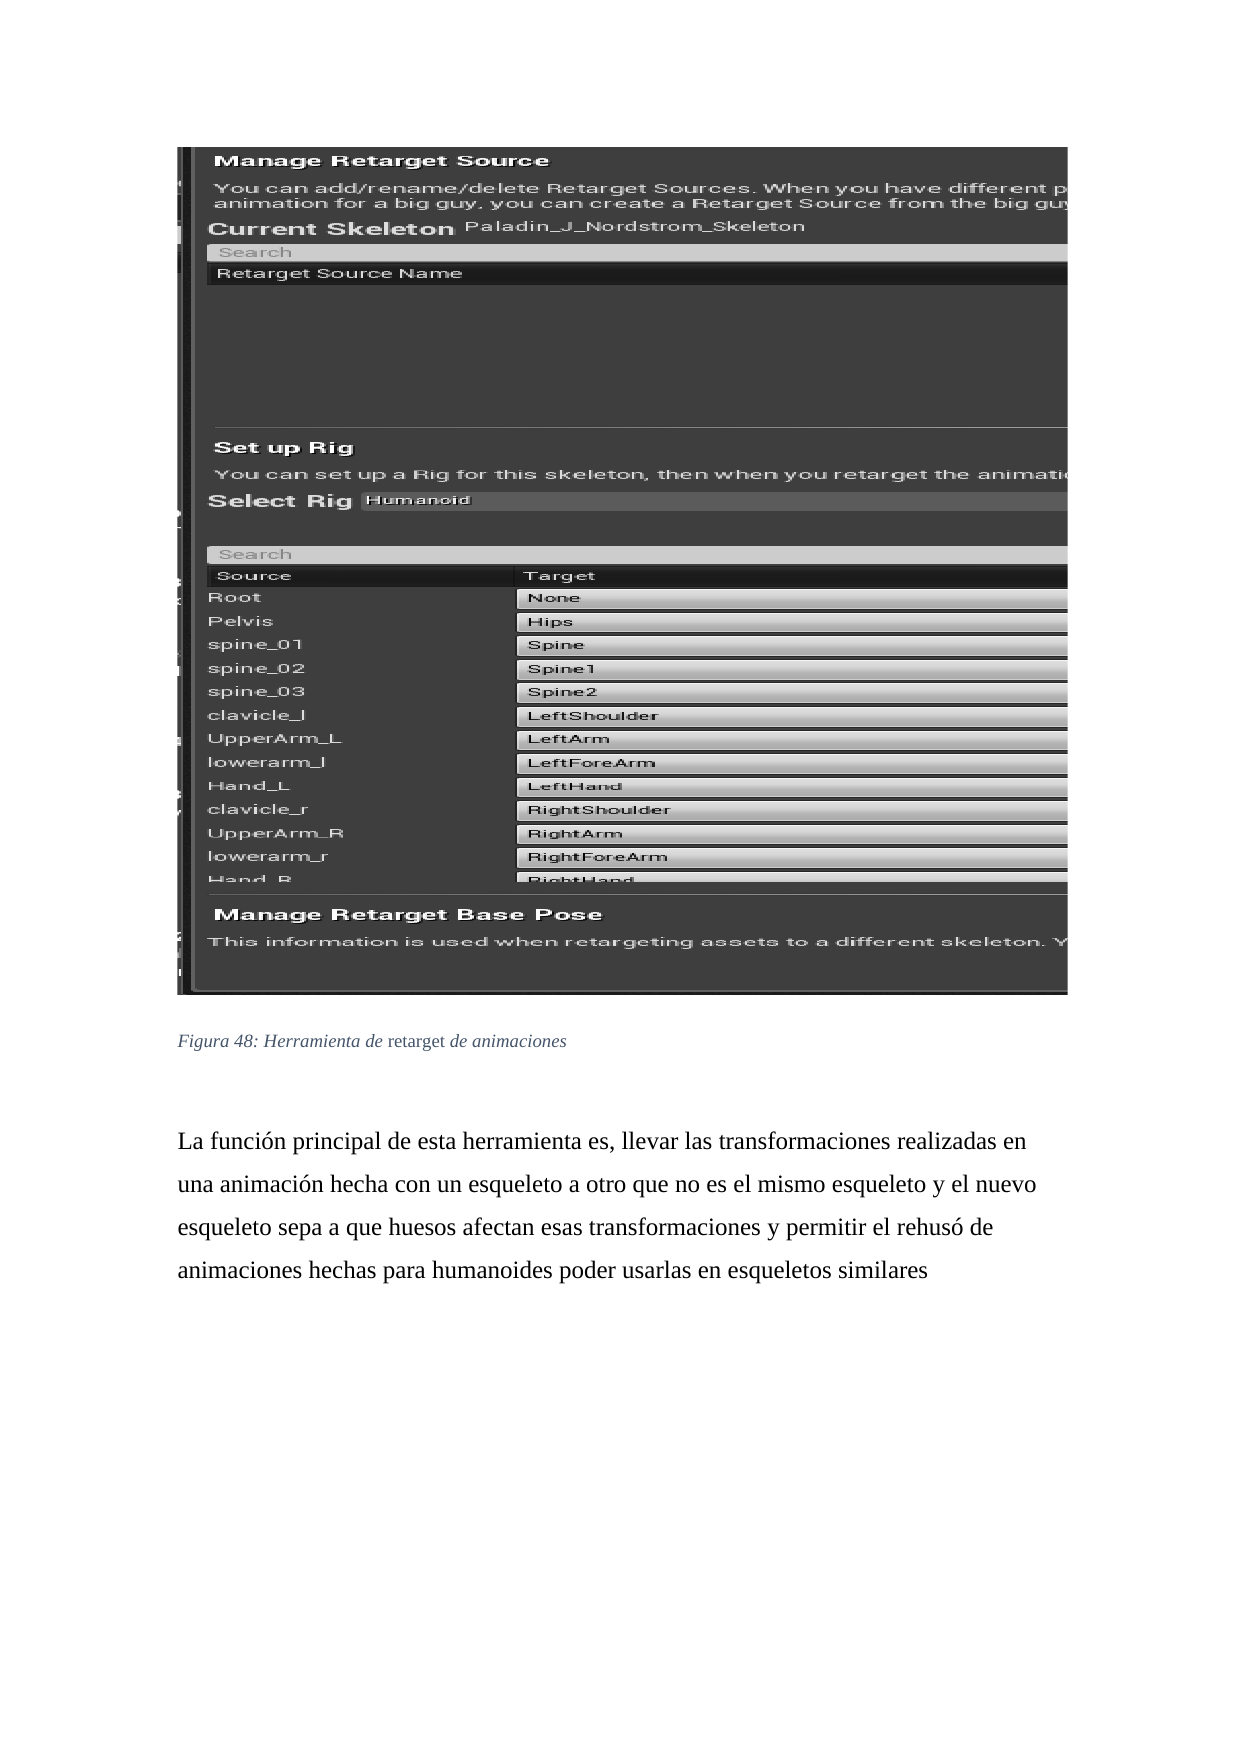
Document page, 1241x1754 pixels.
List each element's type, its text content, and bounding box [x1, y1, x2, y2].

text Figura 48: Herramienta de retarget de animaciones [177, 1030, 1063, 1051]
picture [177, 147, 1068, 995]
text La función principal de esta herramienta es, llevar las transformaciones realizadas en una animación hecha con un esqueleto a otro que no es el mismo esqueleto y el nuevo esqueleto sepa a que huesos afectan esas transformaciones y permitir el rehusó de animaciones hechas para humanoides poder usarlas en esqueletos similares [177, 1126, 1063, 1284]
